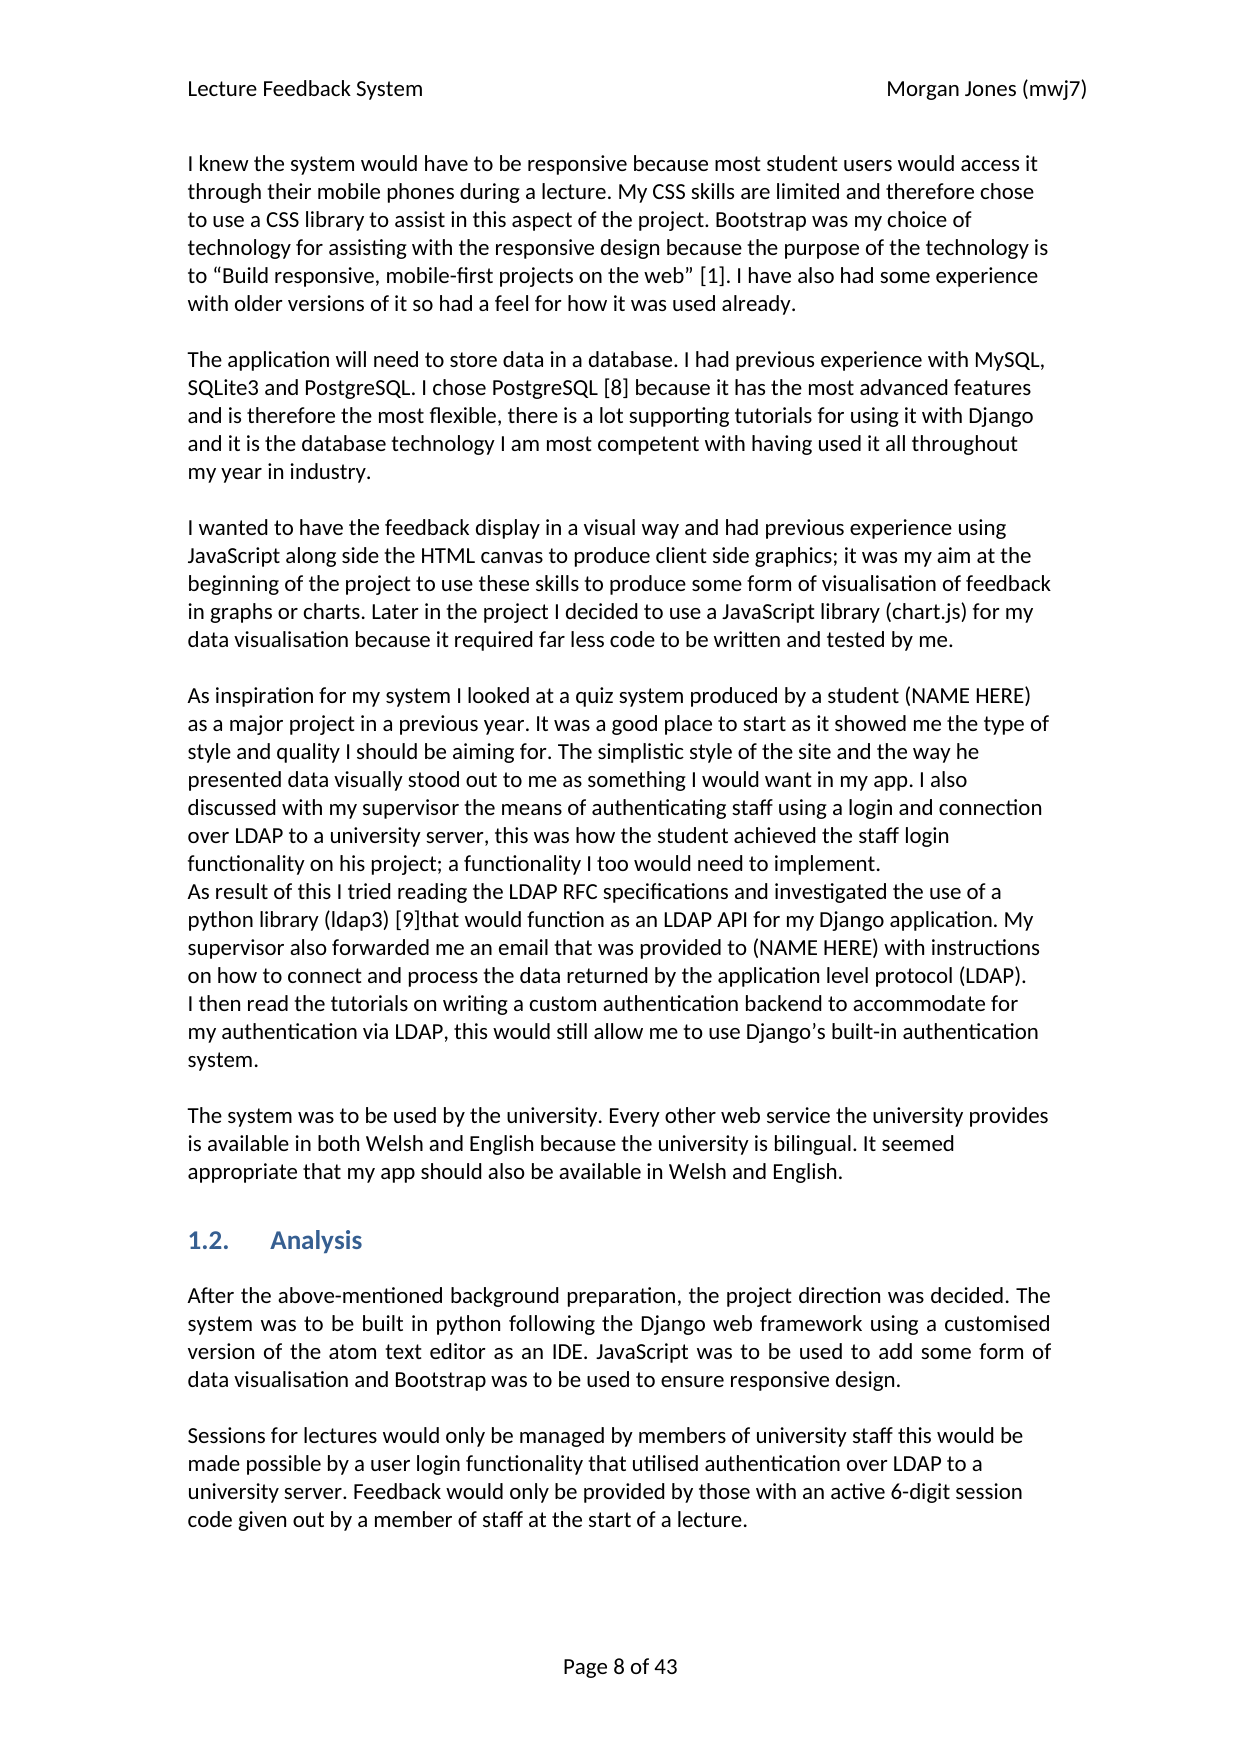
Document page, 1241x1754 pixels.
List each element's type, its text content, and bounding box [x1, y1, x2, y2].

text I then read the tutorials on writing a custom authentication backend to accommodate for my authentication via LDAP, this would still allow me to use Django’s built-in authentication system. [187, 989, 1053, 1073]
text Sessions for lectures would only be managed by members of university staff this would be made possible by a user login functionality that utilised authentication over LDAP to a university server. Feedback would only be provided by those with an active 6-digit session code given out by a member of staff at the start of a lecture. [187, 1421, 1053, 1533]
subtitle Analysis [187, 1223, 1053, 1256]
text As inspiration for my system I looked at a quiz system produced by a student (NAME HERE) as a major project in a previous year. It was a good place to start as it showed me the type of style and quality I should be aiming for. The simplistic style of the site and the way he presented data visually stood out to me as something I would want in my app. I also discussed with my supervisor the means of authenticating staff using a login and connection over LDAP to a university server, this was how the student achieved the staff login functionality on his project; a functionality I too would need to implement. [187, 681, 1053, 877]
text I knew the system would have to be responsive because most student users would access it through their mobile phones during a lecture. My CSS skills are limited and therefore chose to use a CSS library to assist in this aspect of the project. Bootstrap was my choice of technology for assisting with the responsive design because the purpose of the technology is to “Build responsive, mobile-first projects on the web”. I have also had some experience with older versions of it so had a feel for how it was used already. [187, 149, 1053, 317]
text The system was to be used by the university. Every other web service the university provides is available in both Welsh and English because the university is bilingual. It seemed appropriate that my app should also be available in Welsh and English. [187, 1101, 1053, 1186]
text The application will need to store data in a database. I had previous experience with MySQL, SQLite3 and PostgreSQL. I chose PostgreSQL because it has the most advanced features and is therefore the most flexible, there is a lot supporting tutorials for using it with Django and it is the database technology I am most competent with having used it all throughout my year in industry. [187, 345, 1053, 485]
text I wanted to have the feedback display in a visual way and had previous experience using JavaScript along side the HTML canvas to produce client side graphics; it was my aim at the beginning of the project to use these skills to produce some form of visualisation of feedback in graphs or charts. Later in the project I decided to use a JavaScript library (chart.js) for my data visualisation because it required far less code to be written and tested by me. [187, 513, 1053, 653]
text After the above-mentioned background preparation, the project direction was decided. The system was to be built in python following the Django web framework using a customised version of the atom text editor as an IDE. JavaScript was to be used to add some form of data visualisation and Bootstrap was to be used to ensure responsive design. [187, 1281, 1053, 1393]
text As result of this I tried reading the LDAP RFC specifications and investigated the use of a python library (ldap3) that would function as an LDAP API for my Django application. My supervisor also forwarded me an email that was provided to (NAME HERE) with instructions on how to connect and process the data returned by the application level protocol (LDAP). [187, 877, 1053, 989]
